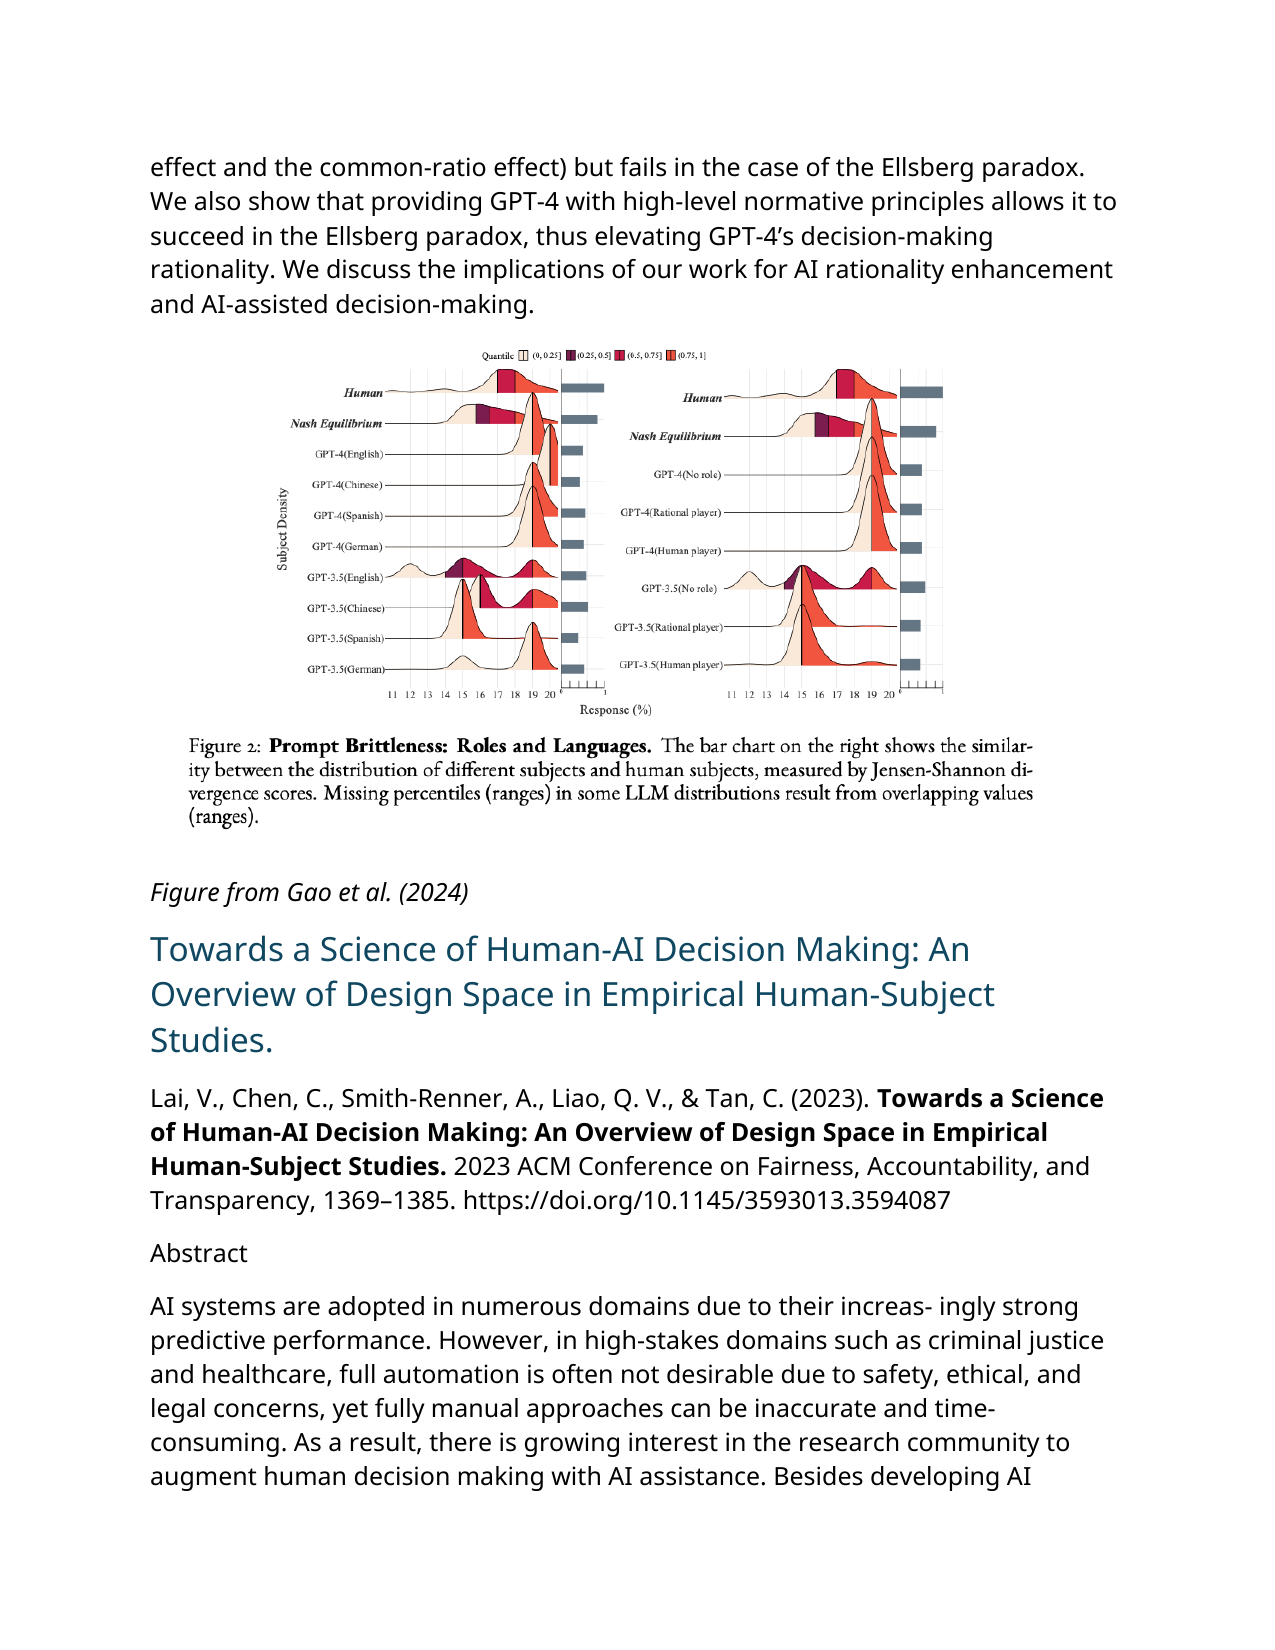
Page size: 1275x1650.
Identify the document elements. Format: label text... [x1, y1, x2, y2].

picture [168, 339, 1044, 854]
text Abstract [150, 1236, 1125, 1269]
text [150, 150, 1125, 320]
text Lai, V., Chen, C., Smith-Renner, A., Liao, Q. V., & Tan, C. (2023). Towards a Science of Human-AI Decision Making: An Overview of Design Space in Empirical Human-Subject Studies. 2023 ACM Conference on Fairness, Accountability, and Transparency, 1369–1385. https://doi.org/10.1145/3593013.3594087 [150, 1081, 1125, 1217]
subtitle Towards a Science of Human-AI Decision Making: An Overview of Design Space in Empirical Human-Subject Studies. [150, 926, 1125, 1062]
text Figure from Gao et al. (2024) [150, 875, 1125, 909]
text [150, 1288, 1125, 1493]
